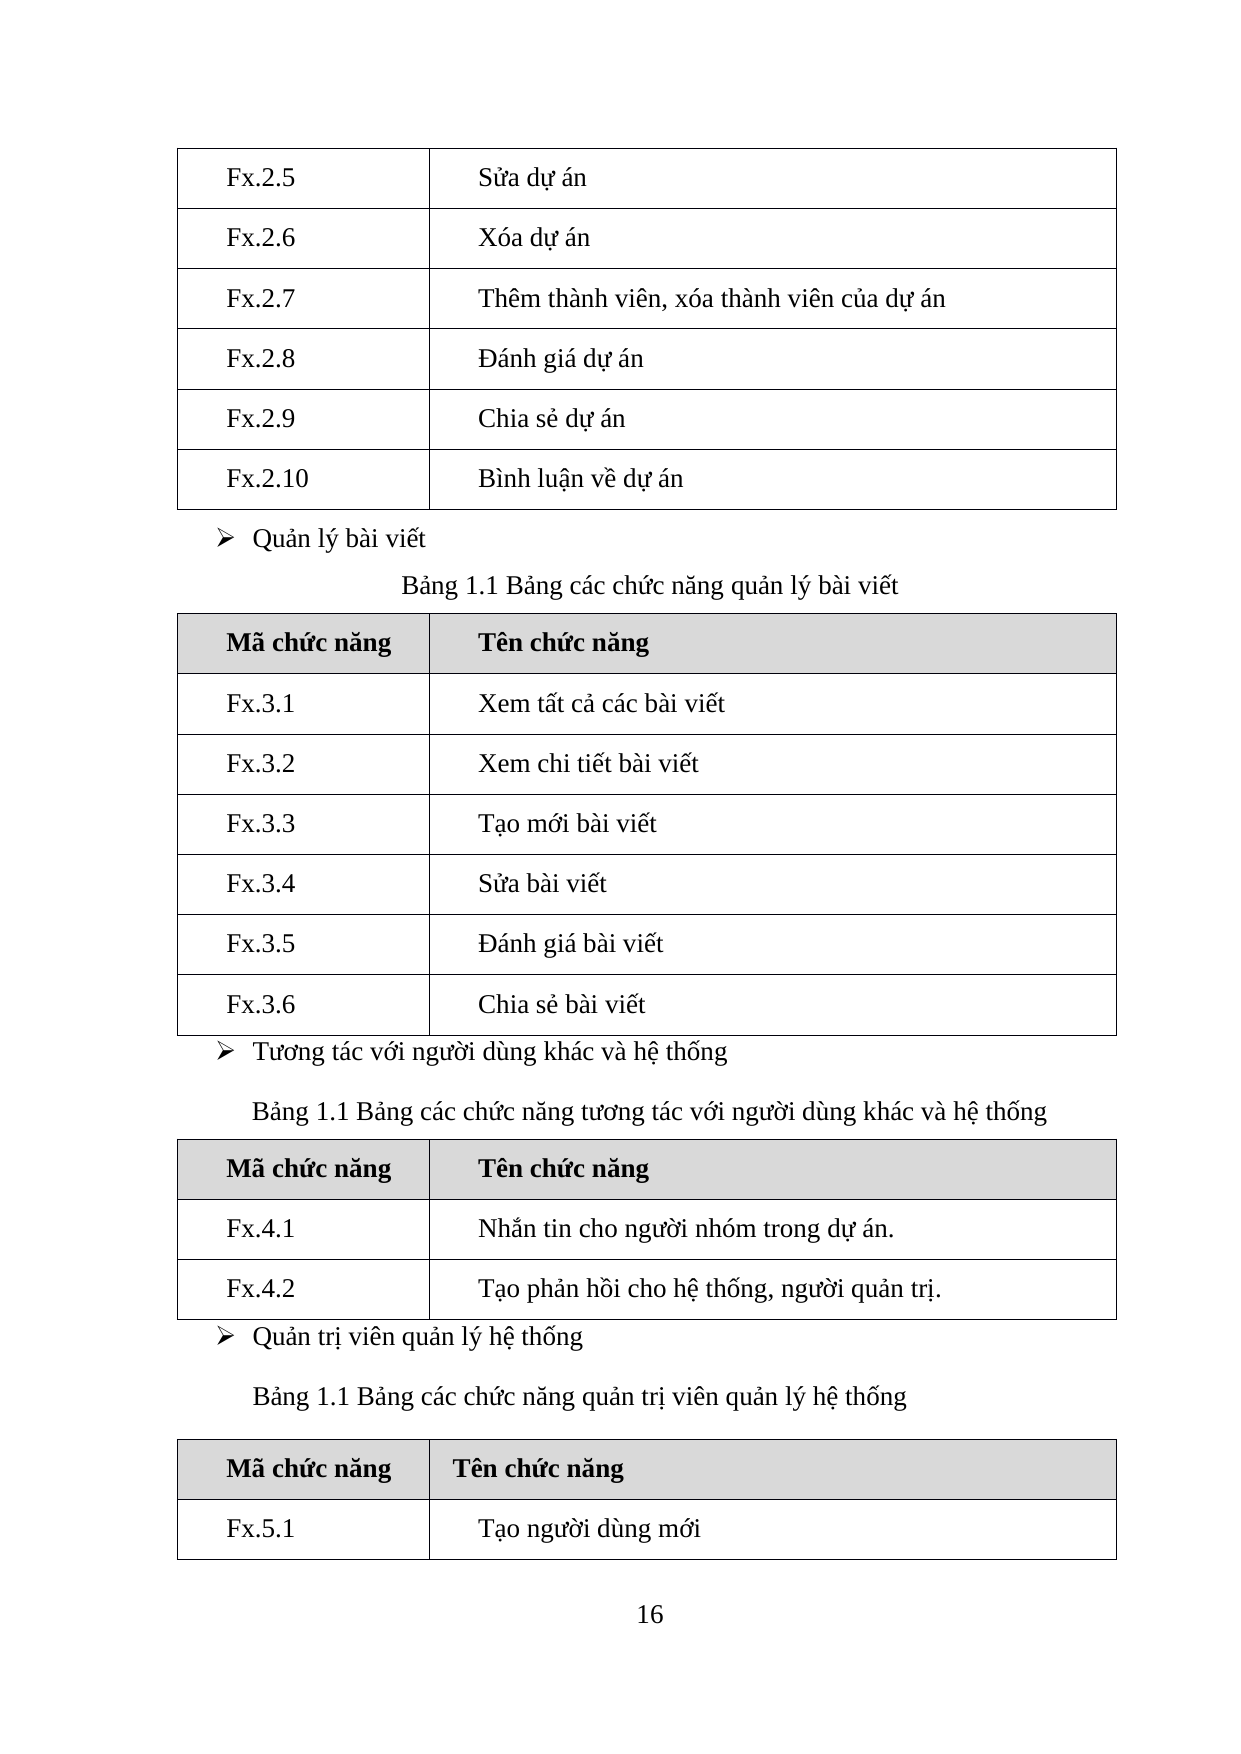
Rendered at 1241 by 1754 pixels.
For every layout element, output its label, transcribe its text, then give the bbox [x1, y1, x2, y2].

table_cell Fx.3.2 [178, 735, 429, 794]
table_header Tên chức năng [430, 1140, 1116, 1199]
table_cell Chia sẻ dự án [430, 390, 1116, 449]
table_cell Xóa dự án [430, 209, 1116, 268]
table_header Mã chức năng [178, 1440, 429, 1499]
table_header Mã chức năng [178, 614, 429, 673]
table_cell Fx.3.6 [178, 975, 429, 1034]
list Quản trị viên quản lý hệ thống [215, 1320, 1122, 1351]
table_cell Fx.3.4 [178, 855, 429, 914]
table_cell Fx.5.1 [178, 1500, 429, 1559]
table_cell Tạo phản hồi cho hệ thống, người quản trị. [430, 1260, 1116, 1319]
table_cell Nhắn tin cho người nhóm trong dự án. [430, 1200, 1116, 1259]
table_cell Xem chi tiết bài viết [430, 735, 1116, 794]
table_cell Bình luận về dự án [430, 450, 1116, 509]
table_cell Fx.2.9 [178, 390, 429, 449]
table_header Mã chức năng [178, 1140, 429, 1199]
table_cell Chia sẻ bài viết [430, 975, 1116, 1034]
list Tương tác với người dùng khác và hệ thống [215, 1036, 1122, 1067]
table_cell Fx.3.1 [178, 674, 429, 733]
table_header Tên chức năng [430, 614, 1116, 673]
table_cell Fx.2.6 [178, 209, 429, 268]
table_cell Fx.2.8 [178, 329, 429, 388]
table_cell Đánh giá bài viết [430, 915, 1116, 974]
table_cell Fx.3.5 [178, 915, 429, 974]
table_cell Fx.3.3 [178, 795, 429, 854]
table_header Tên chức năng [430, 1440, 1116, 1499]
table_cell Sửa bài viết [430, 855, 1116, 914]
table_cell Sửa dự án [430, 149, 1116, 208]
text Bảng 1.5 Bảng các chức năng quản trị viên quản lý hệ thống [252, 1379, 1122, 1411]
table_cell Fx.2.7 [178, 269, 429, 328]
table_cell Tạo người dùng mới [430, 1500, 1116, 1559]
table_cell Fx.4.2 [178, 1260, 429, 1319]
table_cell Fx.2.10 [178, 450, 429, 509]
table_cell Tạo mới bài viết [430, 795, 1116, 854]
text Bảng 1.4 Bảng các chức năng tương tác với người dùng khác và hệ thống [177, 1095, 1122, 1126]
table_cell Fx.4.1 [178, 1200, 429, 1259]
table_cell Thêm thành viên, xóa thành viên của dự án [430, 269, 1116, 328]
table_cell Xem tất cả các bài viết [430, 674, 1116, 733]
list Quản lý bài viết [215, 522, 1122, 554]
text Bảng 1.3 Bảng các chức năng quản lý bài viết [177, 569, 1122, 601]
table_cell Fx.2.5 [178, 149, 429, 208]
table_cell Đánh giá dự án [430, 329, 1116, 388]
